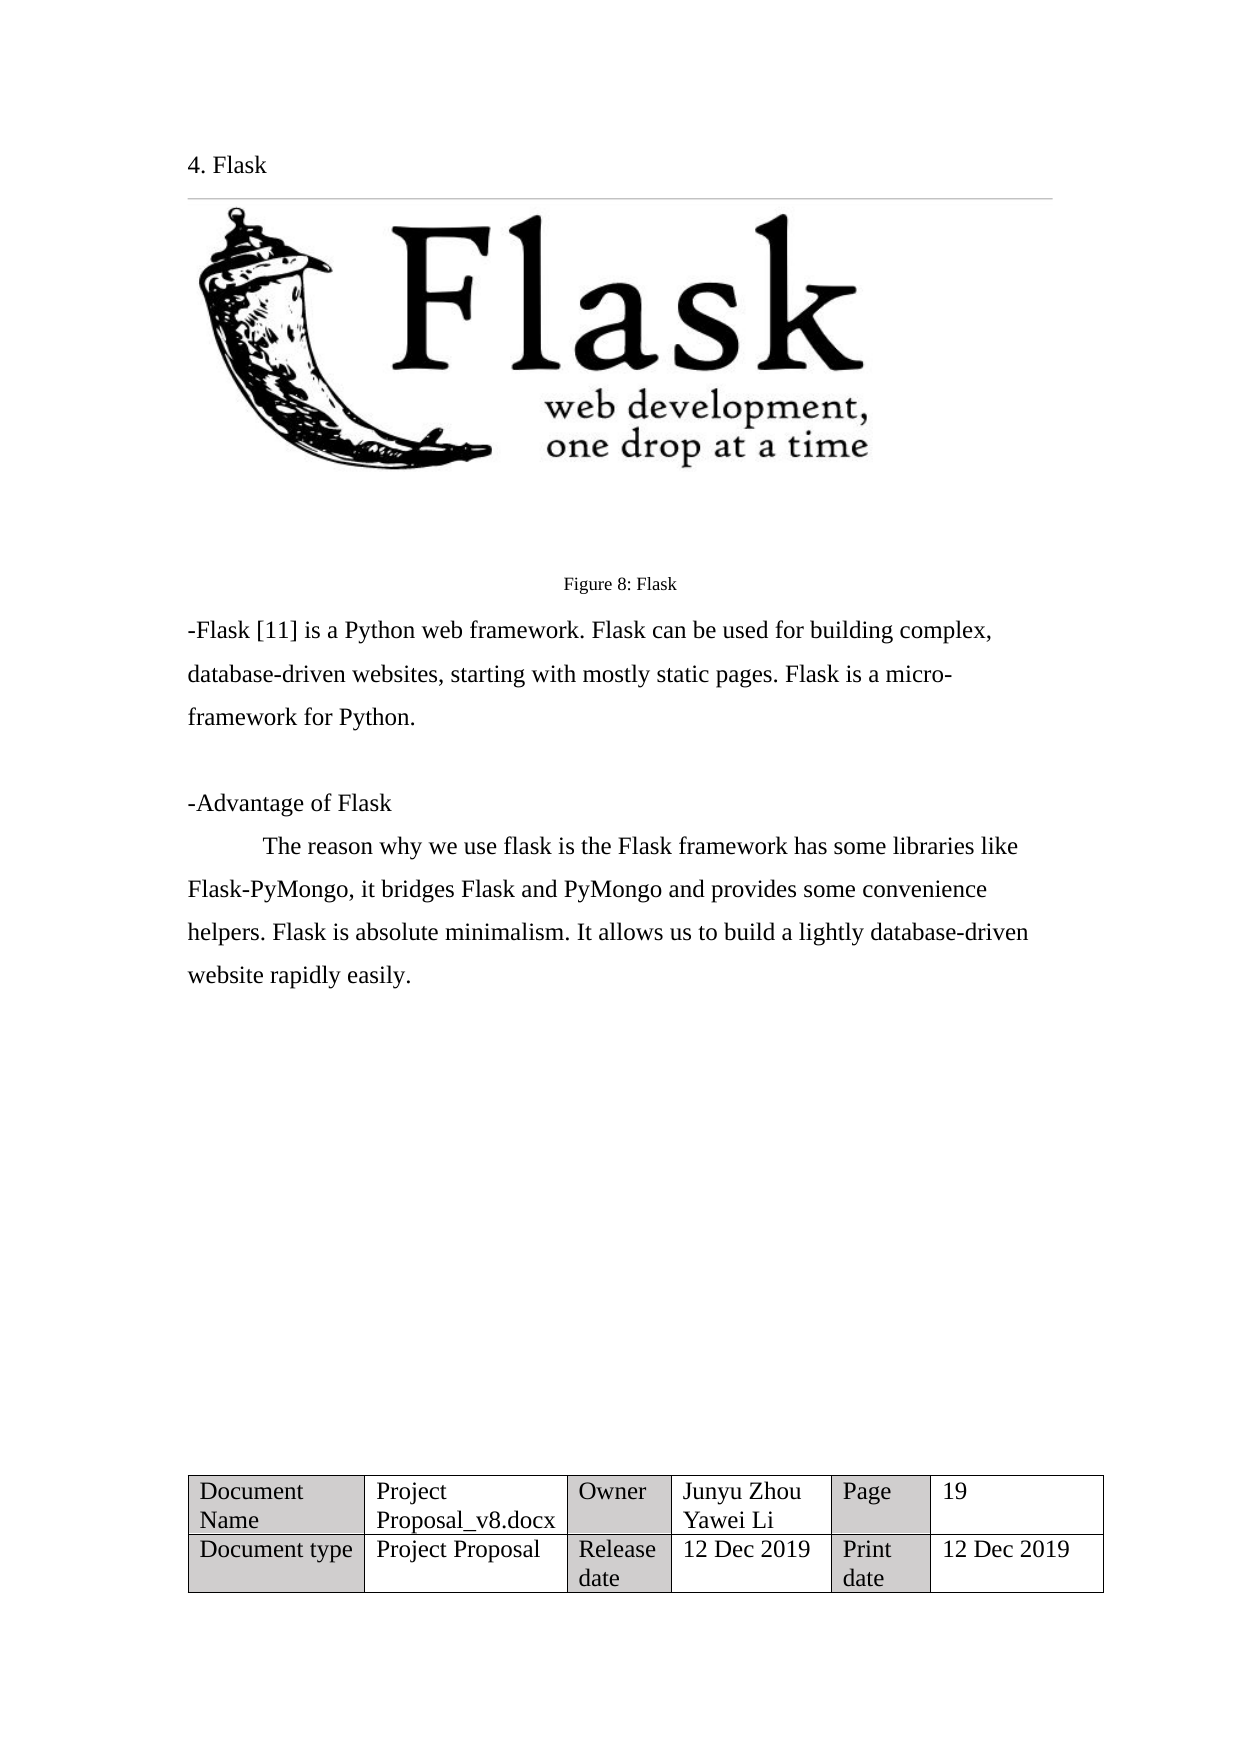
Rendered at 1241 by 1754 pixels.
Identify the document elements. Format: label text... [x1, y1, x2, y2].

text Figure 8: Flask [187, 573, 1053, 595]
text -Advantage of Flask [187, 788, 1053, 817]
text The reason why we use flask is the Flask framework has some libraries like Flask-PyMongo, it bridges Flask and PyMongo and provides some convenience helpers. Flask is absolute minimalism. It allows us to build a lightly database-driven website rapidly easily. [187, 831, 1053, 989]
text 4. Flask [187, 150, 1053, 179]
picture [187, 197, 1053, 559]
text -Flask [11] is a Python web framework. Flask can be used for building complex, database-driven websites, starting with mostly static pages. Flask is a micro-framework for Python. [187, 616, 1053, 731]
